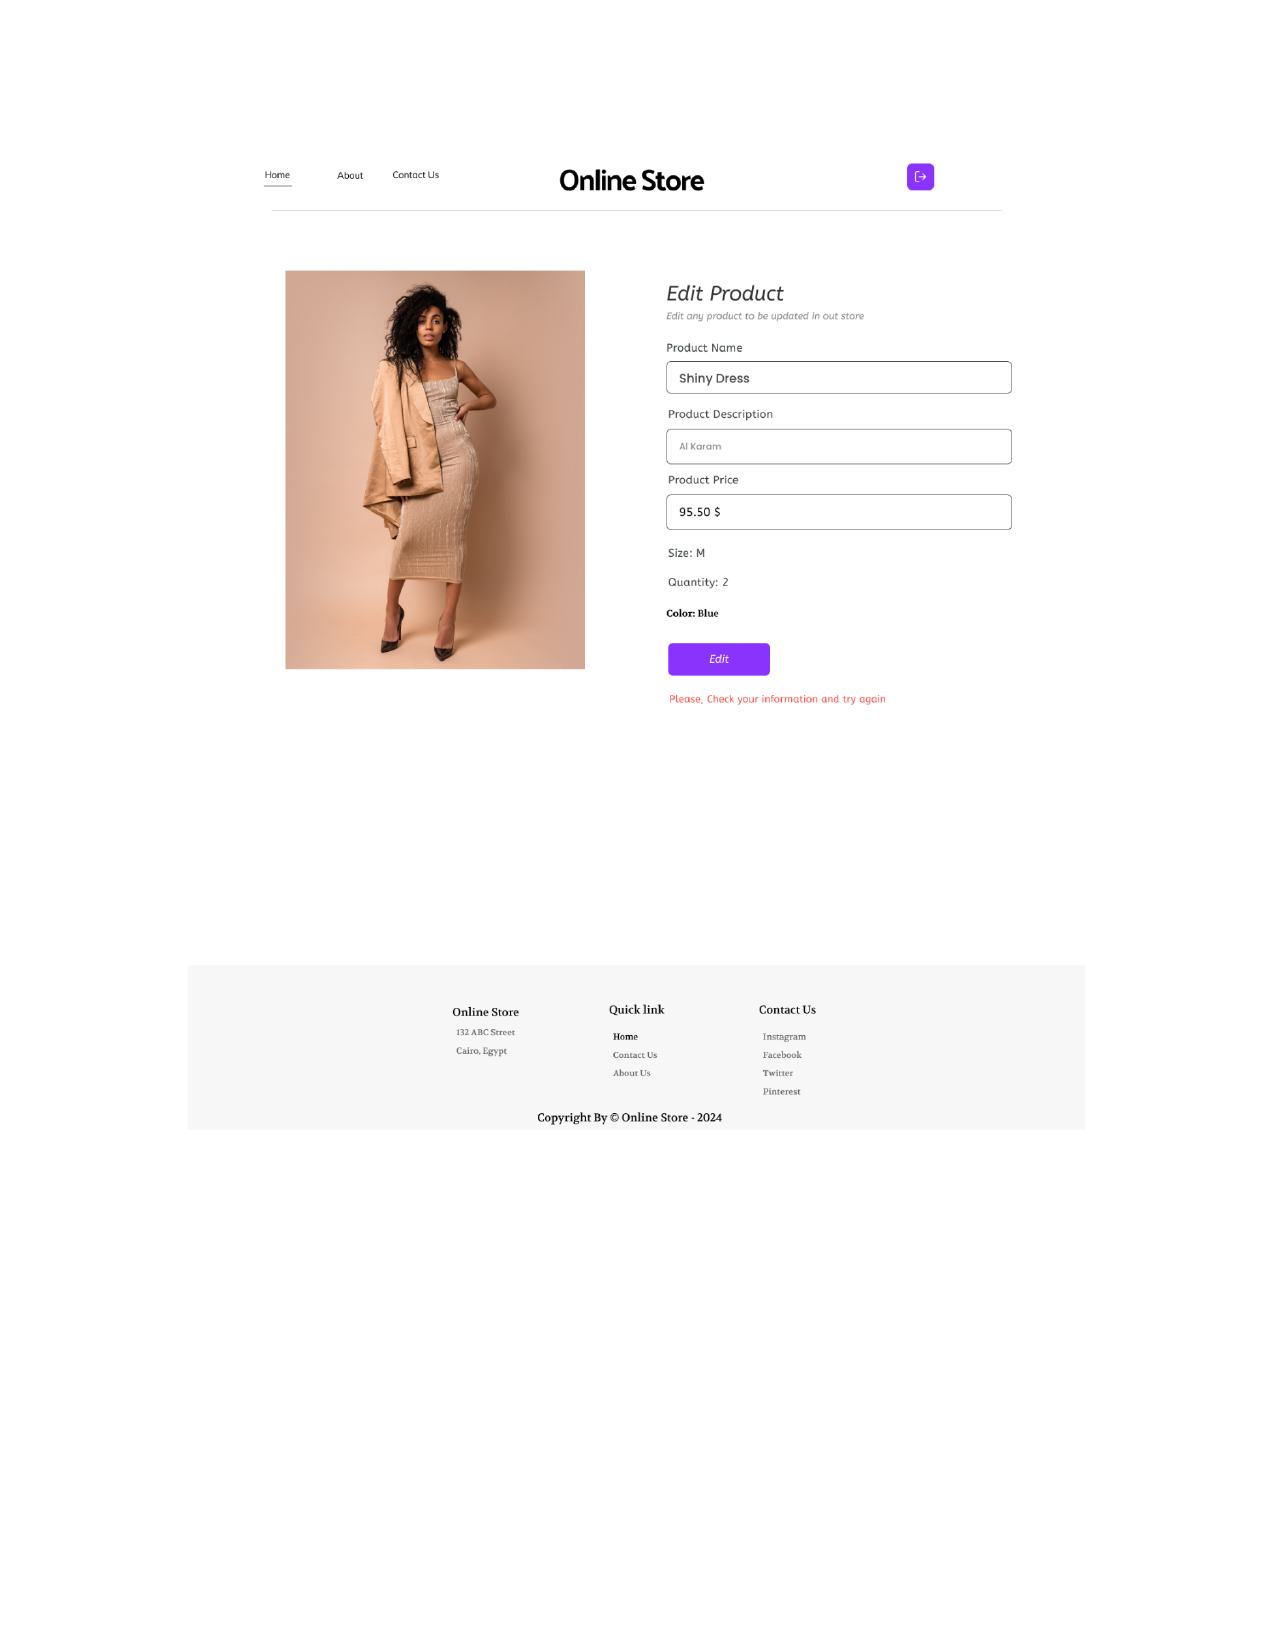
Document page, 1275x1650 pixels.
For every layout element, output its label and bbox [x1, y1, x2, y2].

picture [187, 150, 1086, 1130]
